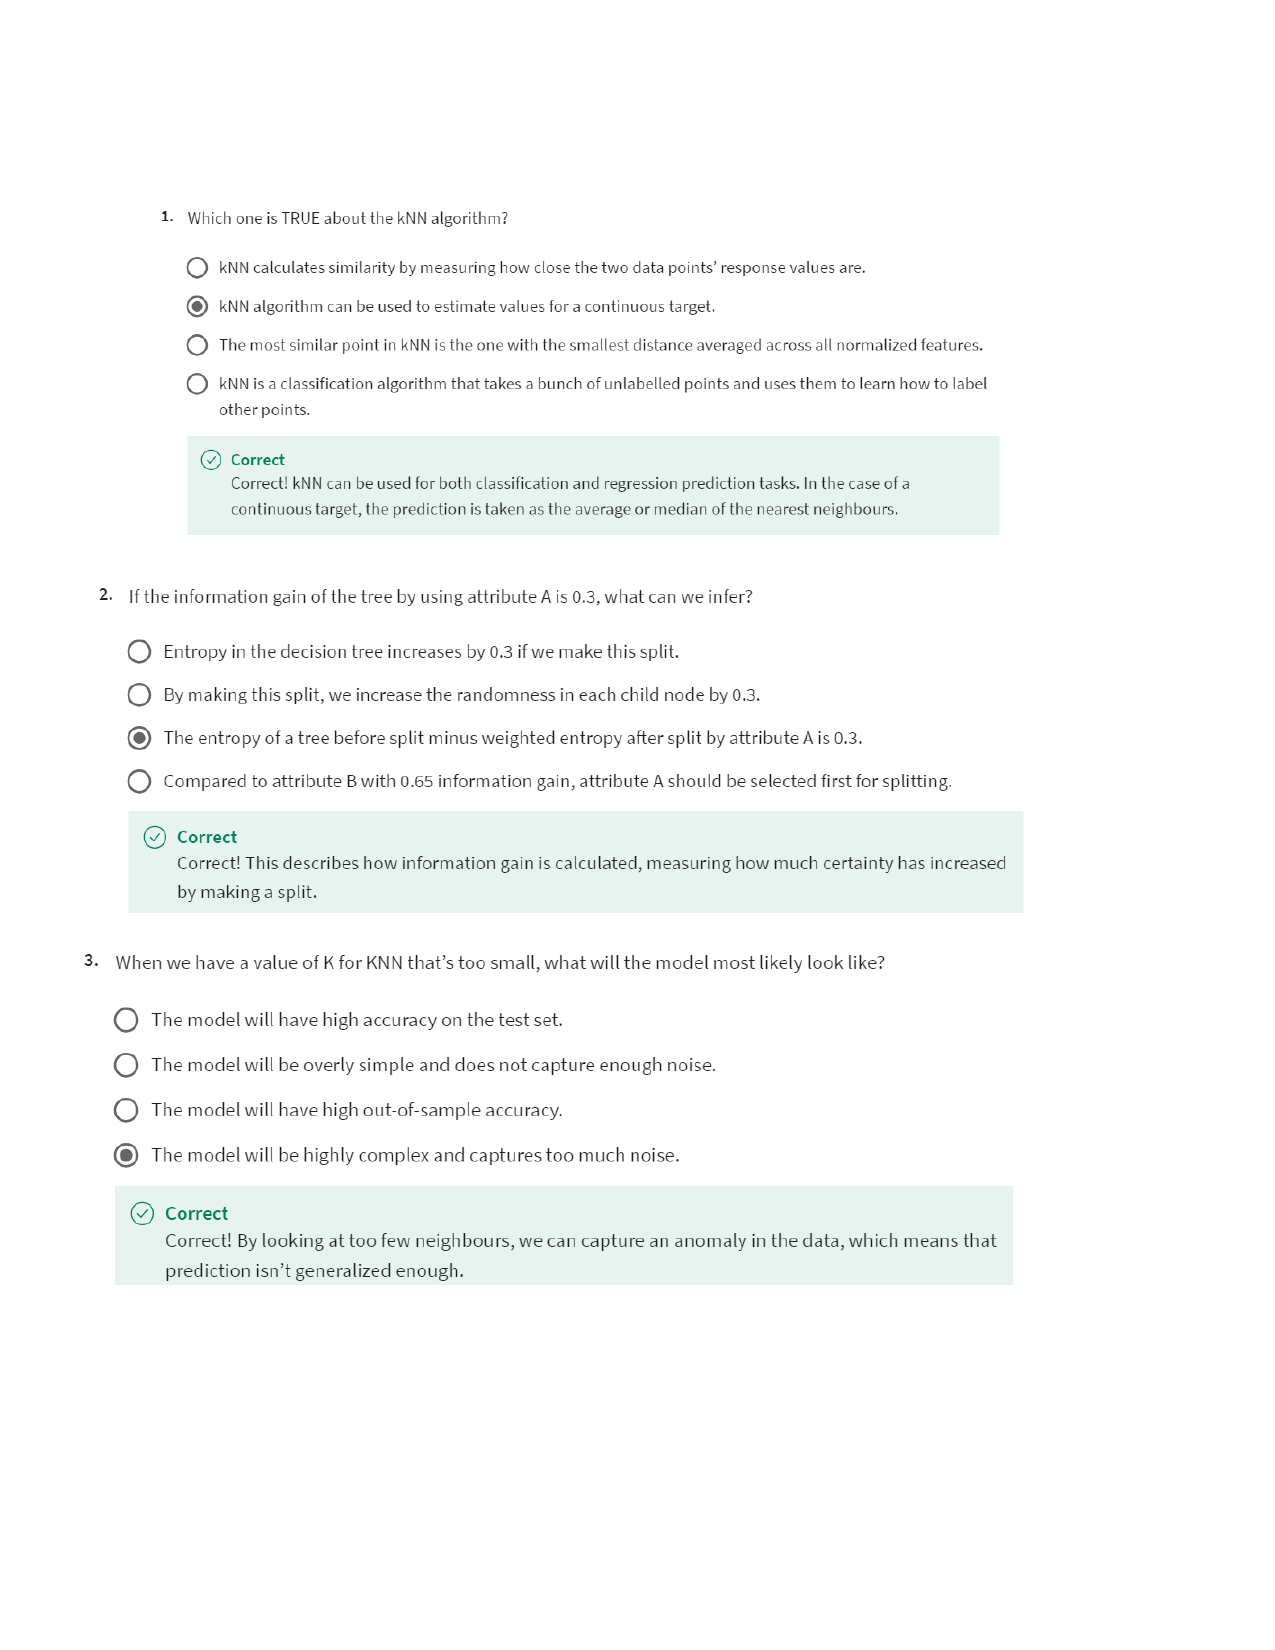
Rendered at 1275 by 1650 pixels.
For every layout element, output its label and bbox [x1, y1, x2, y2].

picture [75, 558, 1024, 913]
picture [75, 931, 1014, 1285]
picture [150, 195, 1008, 540]
